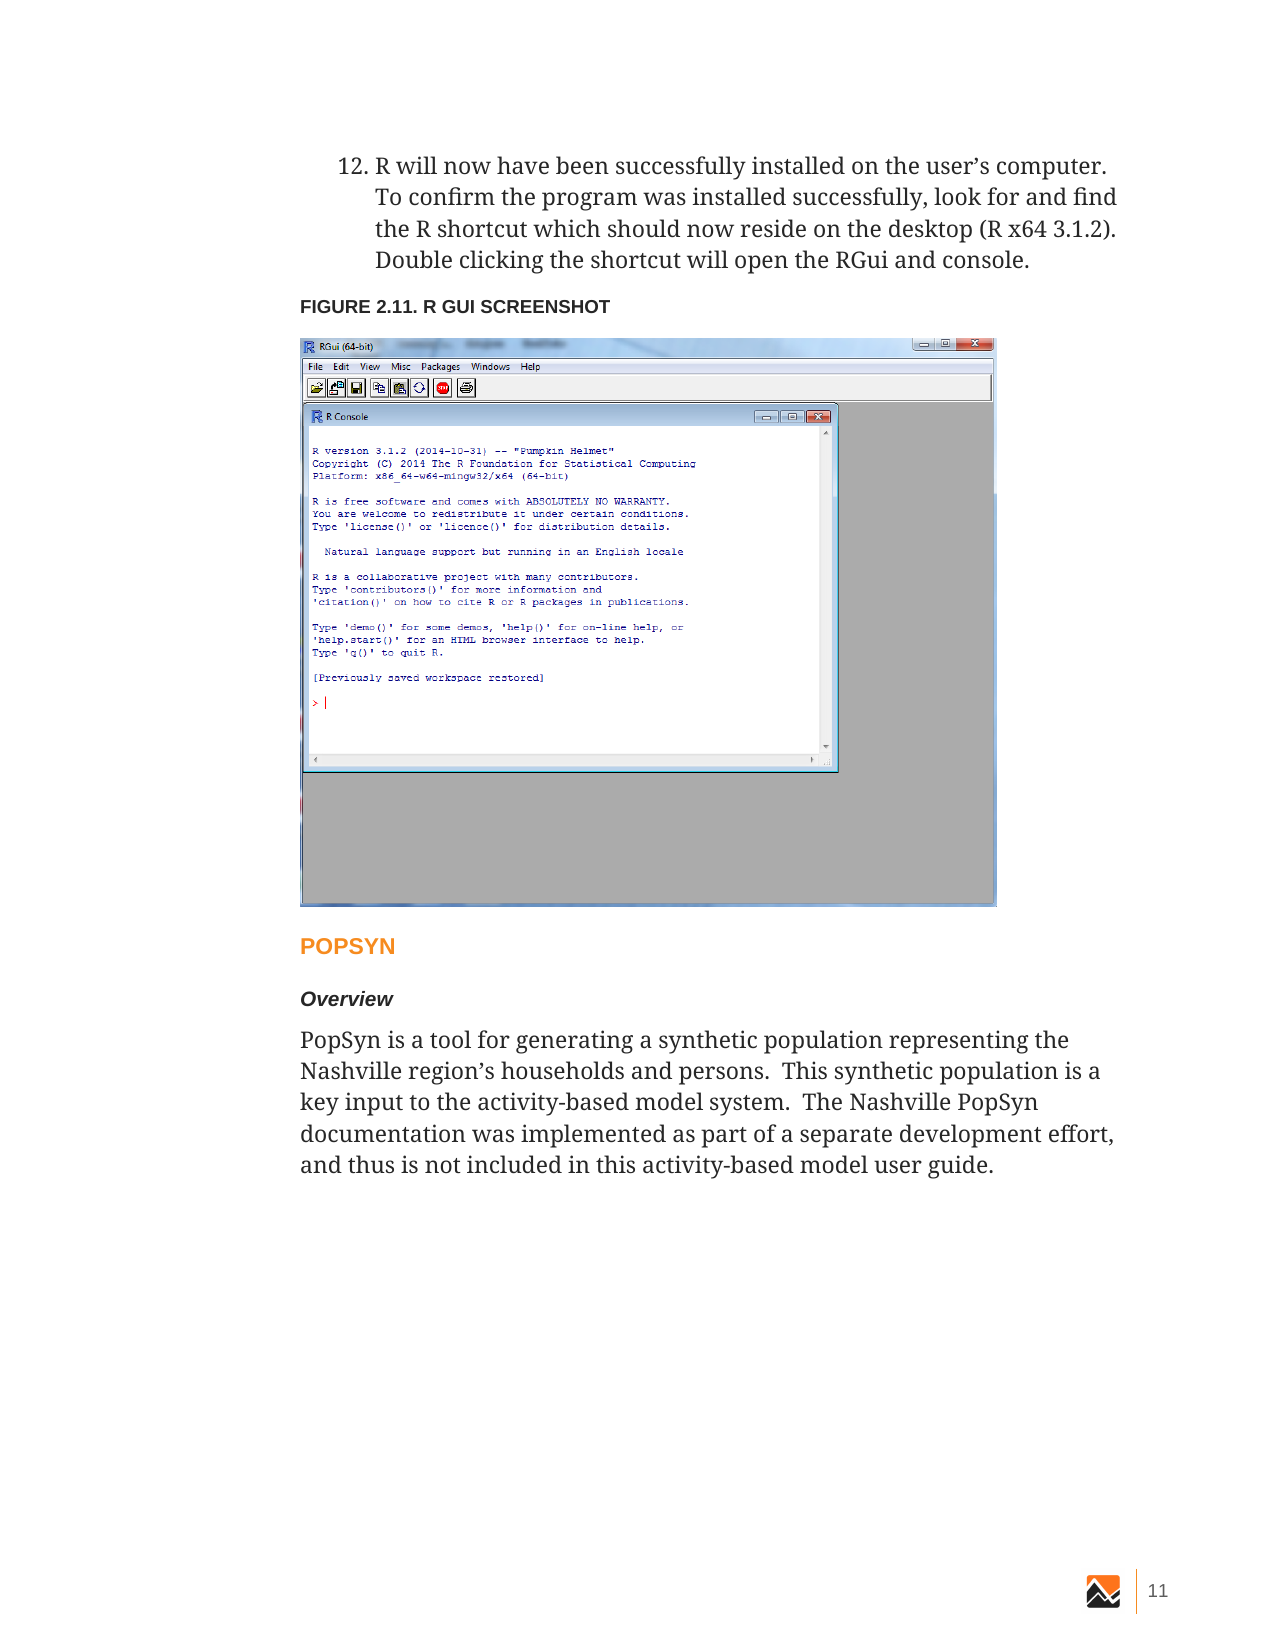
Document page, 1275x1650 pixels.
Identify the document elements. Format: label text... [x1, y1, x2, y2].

picture [300, 338, 997, 907]
text Figure 2.11. R GUI Screenshot [300, 296, 1125, 317]
text PopSyn is a tool for generating a synthetic population representing the Nashville region’s households and persons. This synthetic population is a key input to the activity-based model system. The Nashville PopSyn documentation was implemented as part of a separate development effort, and thus is not included in this activity-based model user guide. [300, 1024, 1125, 1180]
picture [1080, 1568, 1125, 1614]
list R will now have been successfully installed on the user’s computer. To confirm the program was installed successfully, look for and find the R shortcut which should now reside on the desktop (R x64 3.1.2). Double clicking the shortcut will open the RGui and console. [337, 150, 1125, 275]
subtitle PopSyn [300, 928, 1125, 959]
subtitle Overview [300, 980, 1125, 1011]
